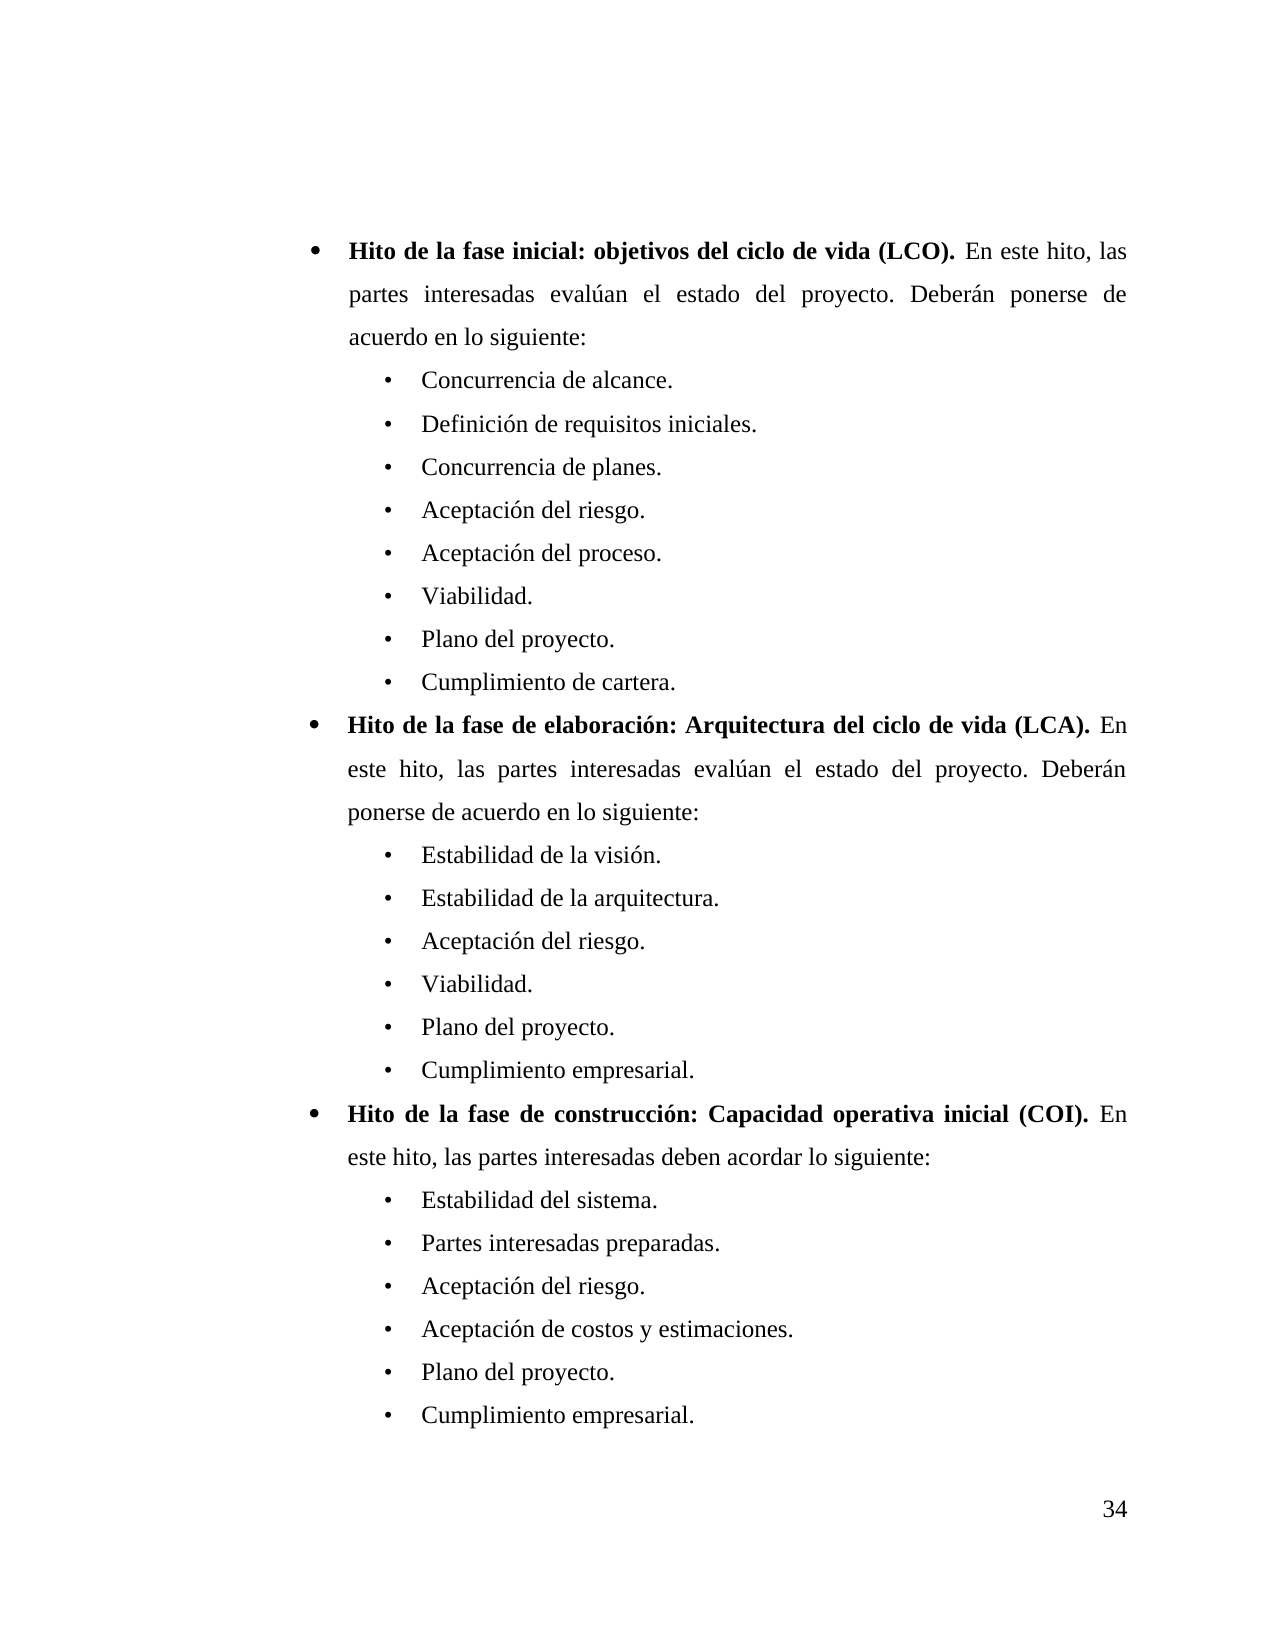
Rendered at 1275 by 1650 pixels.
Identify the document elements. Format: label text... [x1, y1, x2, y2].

list Estabilidad del sistema. [384, 1185, 1127, 1214]
list Concurrencia de planes. [384, 452, 1127, 481]
list Plano del proyecto. [384, 1012, 1127, 1041]
list Concurrencia de alcance. [384, 366, 1127, 394]
list Plano del proyecto. [384, 624, 1127, 653]
list Definición de requisitos iniciales. [384, 409, 1127, 437]
list Cumplimiento de cartera. [384, 667, 1127, 696]
list Estabilidad de la arquitectura. [384, 883, 1127, 912]
list Aceptación del riesgo. [384, 926, 1127, 955]
list Cumplimiento empresarial. [384, 1401, 1127, 1429]
list Hito de la fase de elaboración: Arquitectura del ciclo de vida (LCA). En este hito, las partes interesadas evalúan el estado del proyecto. Deberán ponerse de acuerdo en lo siguiente: [310, 711, 1127, 826]
list Cumplimiento empresarial. [384, 1056, 1127, 1084]
list Aceptación de costos y estimaciones. [384, 1314, 1127, 1343]
list Viabilidad. [384, 581, 1127, 610]
list Aceptación del riesgo. [384, 1271, 1127, 1300]
list Viabilidad. [384, 969, 1127, 998]
list Hito de la fase de construcción: Capacidad operativa inicial (COI). En este hito, las partes interesadas deben acordar lo siguiente: [310, 1099, 1127, 1171]
list Partes interesadas preparadas. [384, 1228, 1127, 1257]
list Hito de la fase inicial: objetivos del ciclo de vida (LCO). En este hito, las partes interesadas evalúan el estado del proyecto. Deberán ponerse de acuerdo en lo siguiente: [311, 236, 1127, 351]
list Plano del proyecto. [384, 1357, 1127, 1386]
list Aceptación del proceso. [384, 538, 1127, 567]
list Aceptación del riesgo. [384, 495, 1127, 524]
list Estabilidad de la visión. [384, 840, 1127, 869]
